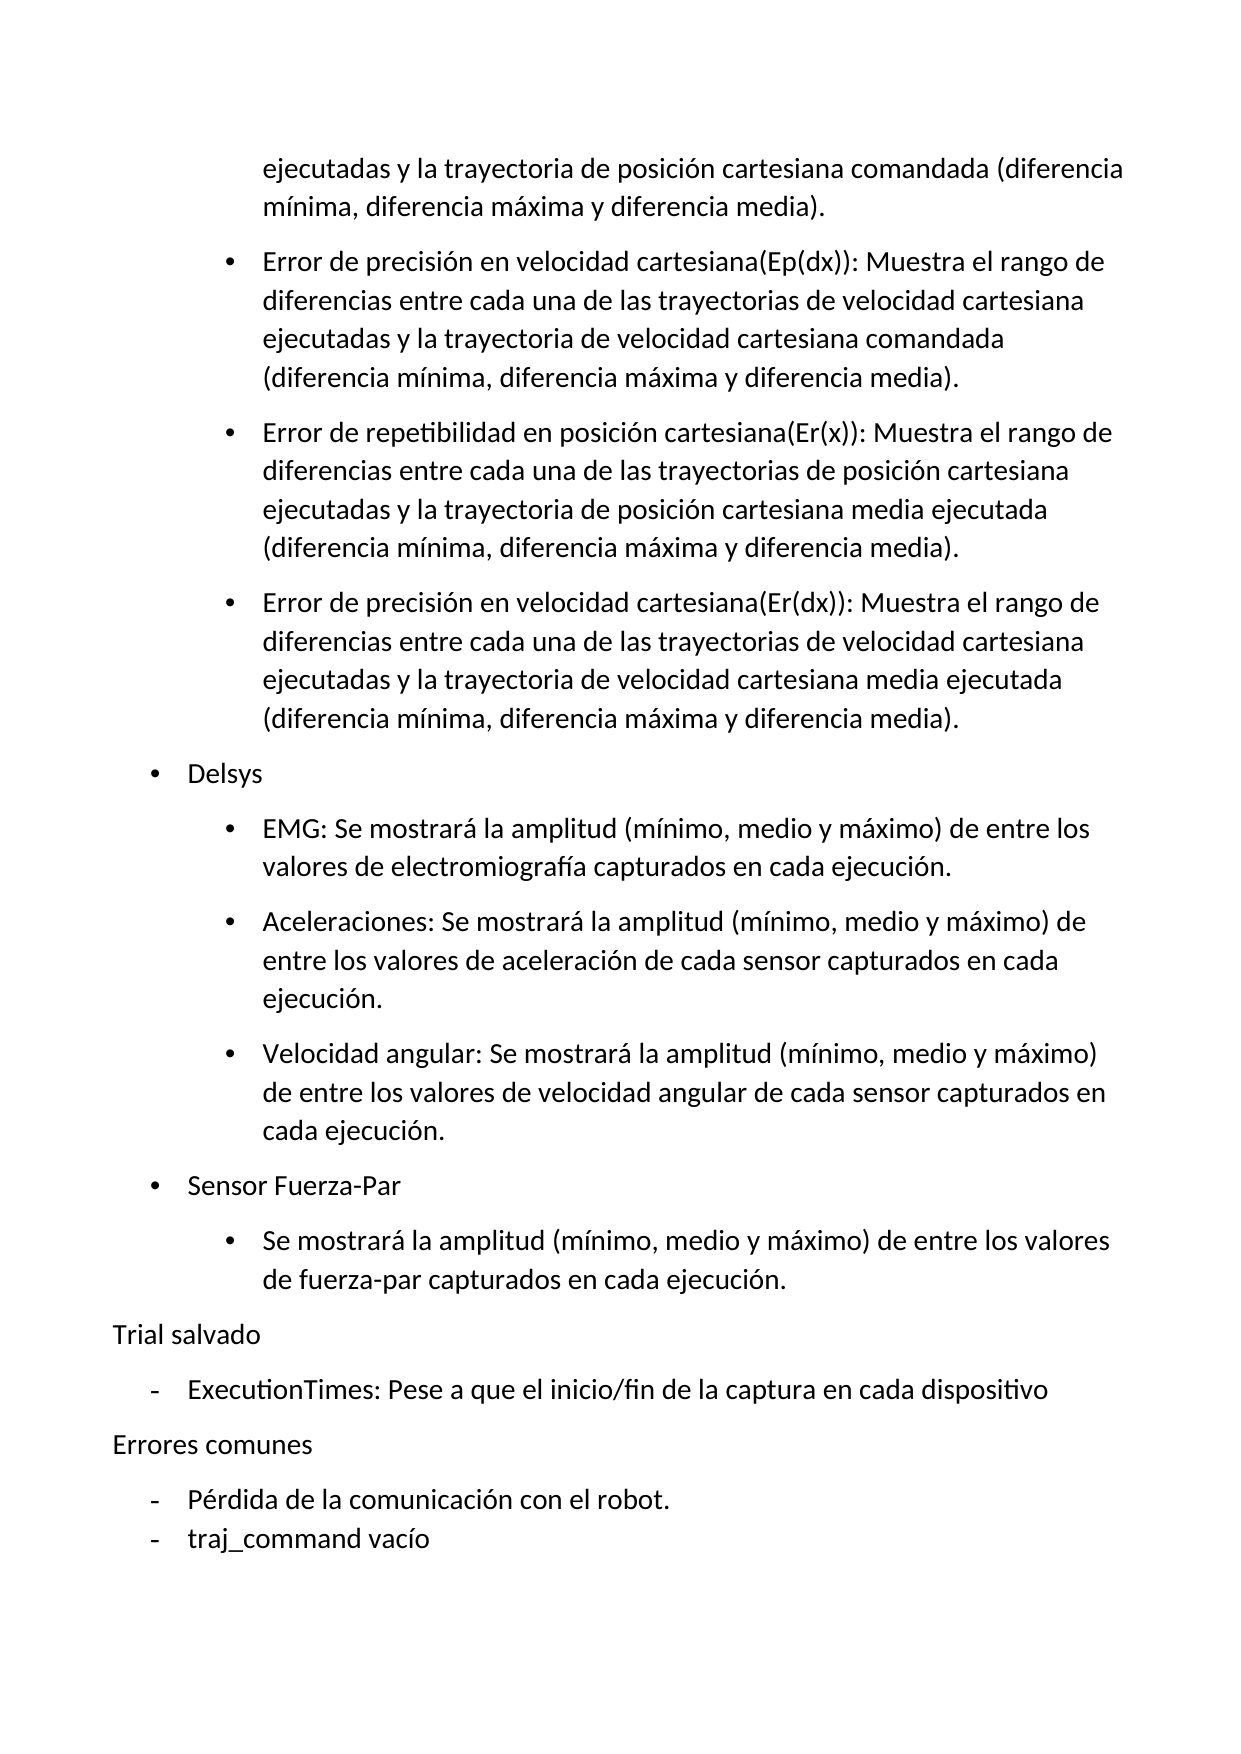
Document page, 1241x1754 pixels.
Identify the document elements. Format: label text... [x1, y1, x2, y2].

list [225, 150, 1128, 224]
list Se mostrará la amplitud (mínimo, medio y máximo) de entre los valores de fuerza-par capturados en cada ejecución. [225, 1222, 1128, 1297]
text Trial salvado [112, 1316, 1128, 1352]
list Sensor Fuerza-Par [150, 1167, 1128, 1203]
list Aceleraciones: Se mostrará la amplitud (mínimo, medio y máximo) de entre los valores de aceleración de cada sensor capturados en cada ejecución. [225, 903, 1128, 1016]
list EMG: Se mostrará la amplitud (mínimo, medio y máximo) de entre los valores de electromiografía capturados en cada ejecución. [225, 810, 1128, 884]
list Pérdida de la comunicación con el robot. [150, 1481, 1128, 1517]
list ExecutionTimes: Pese a que el inicio/fin de la captura en cada dispositivo [150, 1371, 1128, 1407]
list Error de precisión en velocidad cartesiana(Er(dx)): Muestra el rango de diferencias entre cada una de las trayectorias de velocidad cartesiana ejecutadas y la trayectoria de velocidad cartesiana media ejecutada (diferencia mínima, diferencia máxima y diferencia media). [225, 584, 1128, 735]
list Velocidad angular: Se mostrará la amplitud (mínimo, medio y máximo) de entre los valores de velocidad angular de cada sensor capturados en cada ejecución. [225, 1035, 1128, 1148]
text Errores comunes [112, 1426, 1128, 1462]
list Delsys [150, 755, 1128, 790]
list Error de repetibilidad en posición cartesiana(Er(x)): Muestra el rango de diferencias entre cada una de las trayectorias de posición cartesiana ejecutadas y la trayectoria de posición cartesiana media ejecutada (diferencia mínima, diferencia máxima y diferencia media). [225, 414, 1128, 565]
list traj_command vacío [150, 1520, 1128, 1555]
list Error de precisión en velocidad cartesiana(Ep(dx)): Muestra el rango de diferencias entre cada una de las trayectorias de velocidad cartesiana ejecutadas y la trayectoria de velocidad cartesiana comandada (diferencia mínima, diferencia máxima y diferencia media). [225, 243, 1128, 394]
